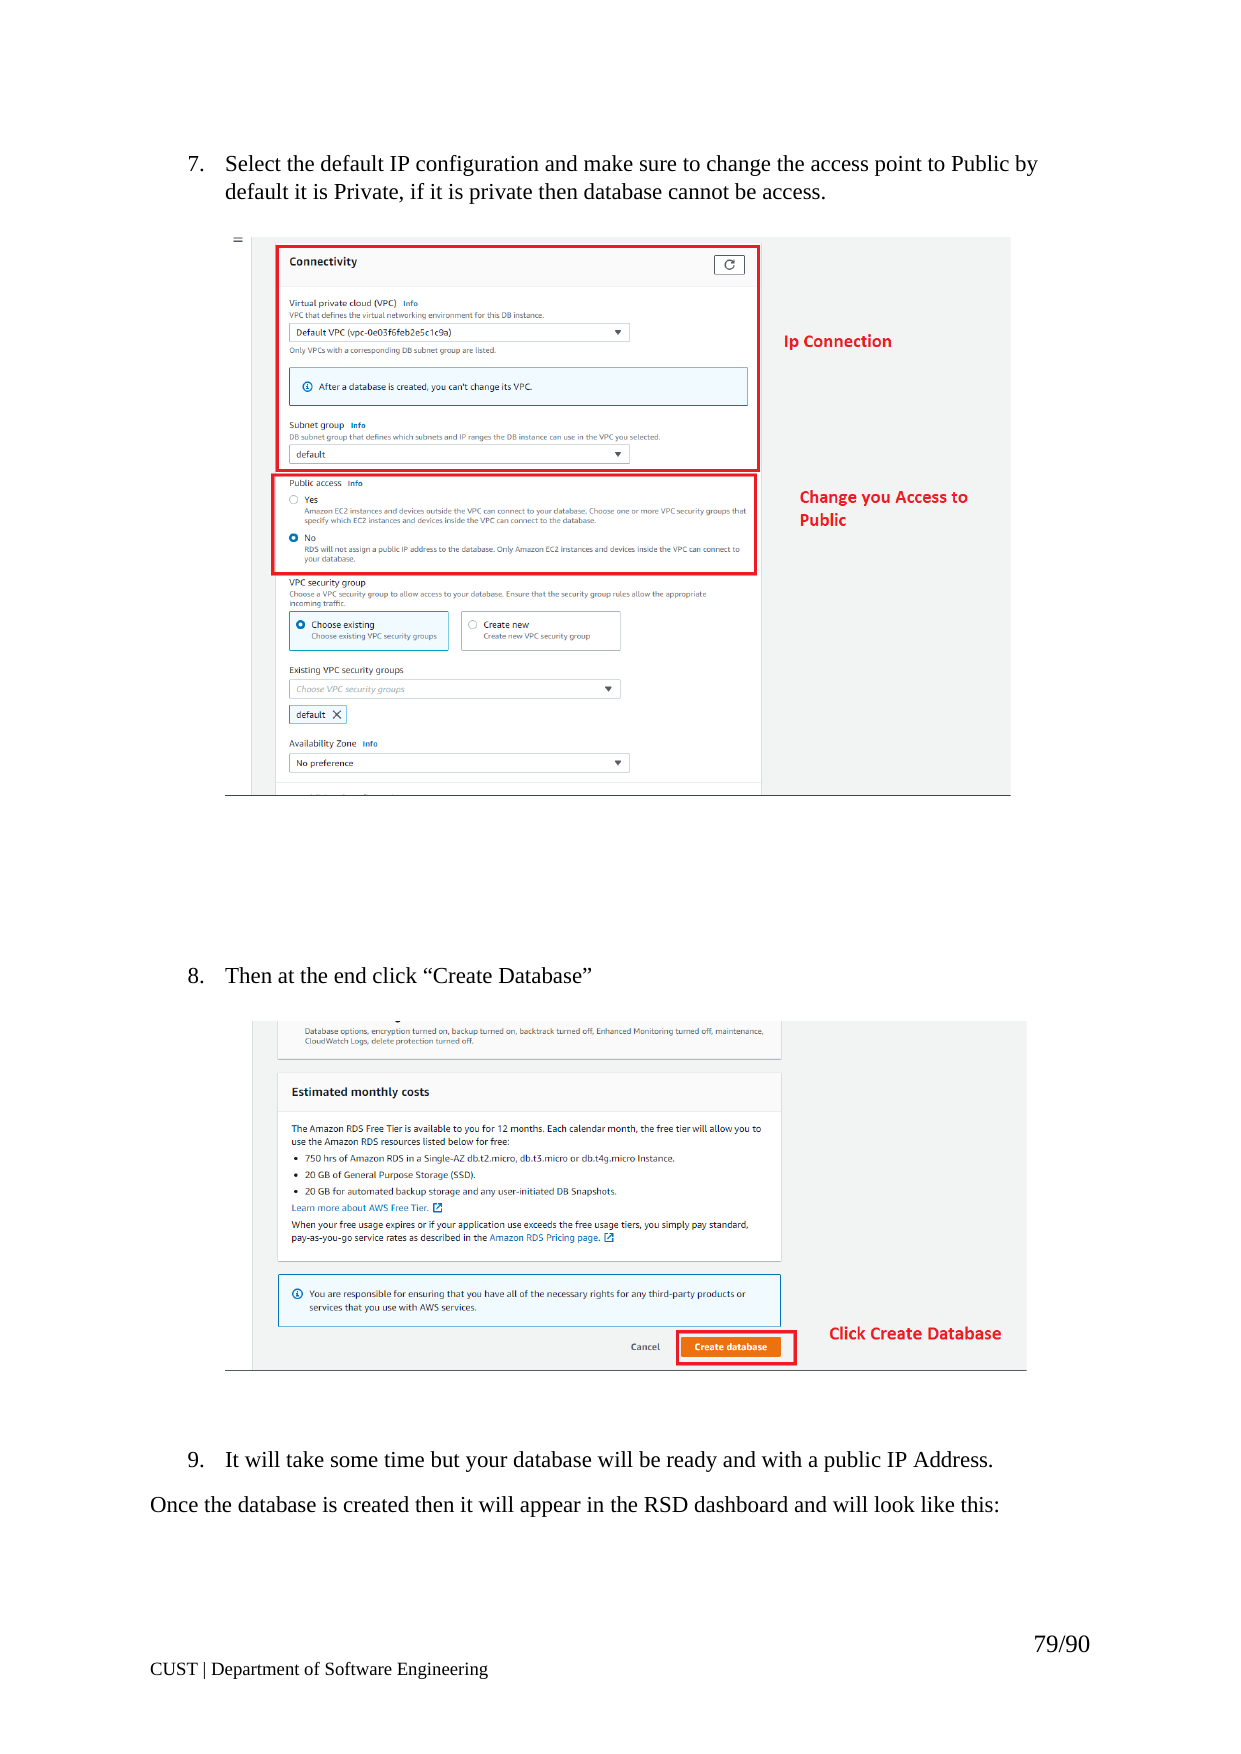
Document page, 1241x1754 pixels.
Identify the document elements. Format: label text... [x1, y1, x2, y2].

text Once the database is created then it will appear in the RSD dashboard and will look like this: [150, 1491, 1090, 1518]
list Then at the end click “Create Database” [187, 962, 1090, 1019]
picture [225, 237, 1011, 796]
picture [225, 1021, 1027, 1371]
list Select the default IP configuration and make sure to change the access point to Public by default it is Private, if it is private then database cannot be access. [187, 150, 1090, 205]
list It will take some time but your database will be ready and with a public IP Address. [187, 1446, 1090, 1472]
